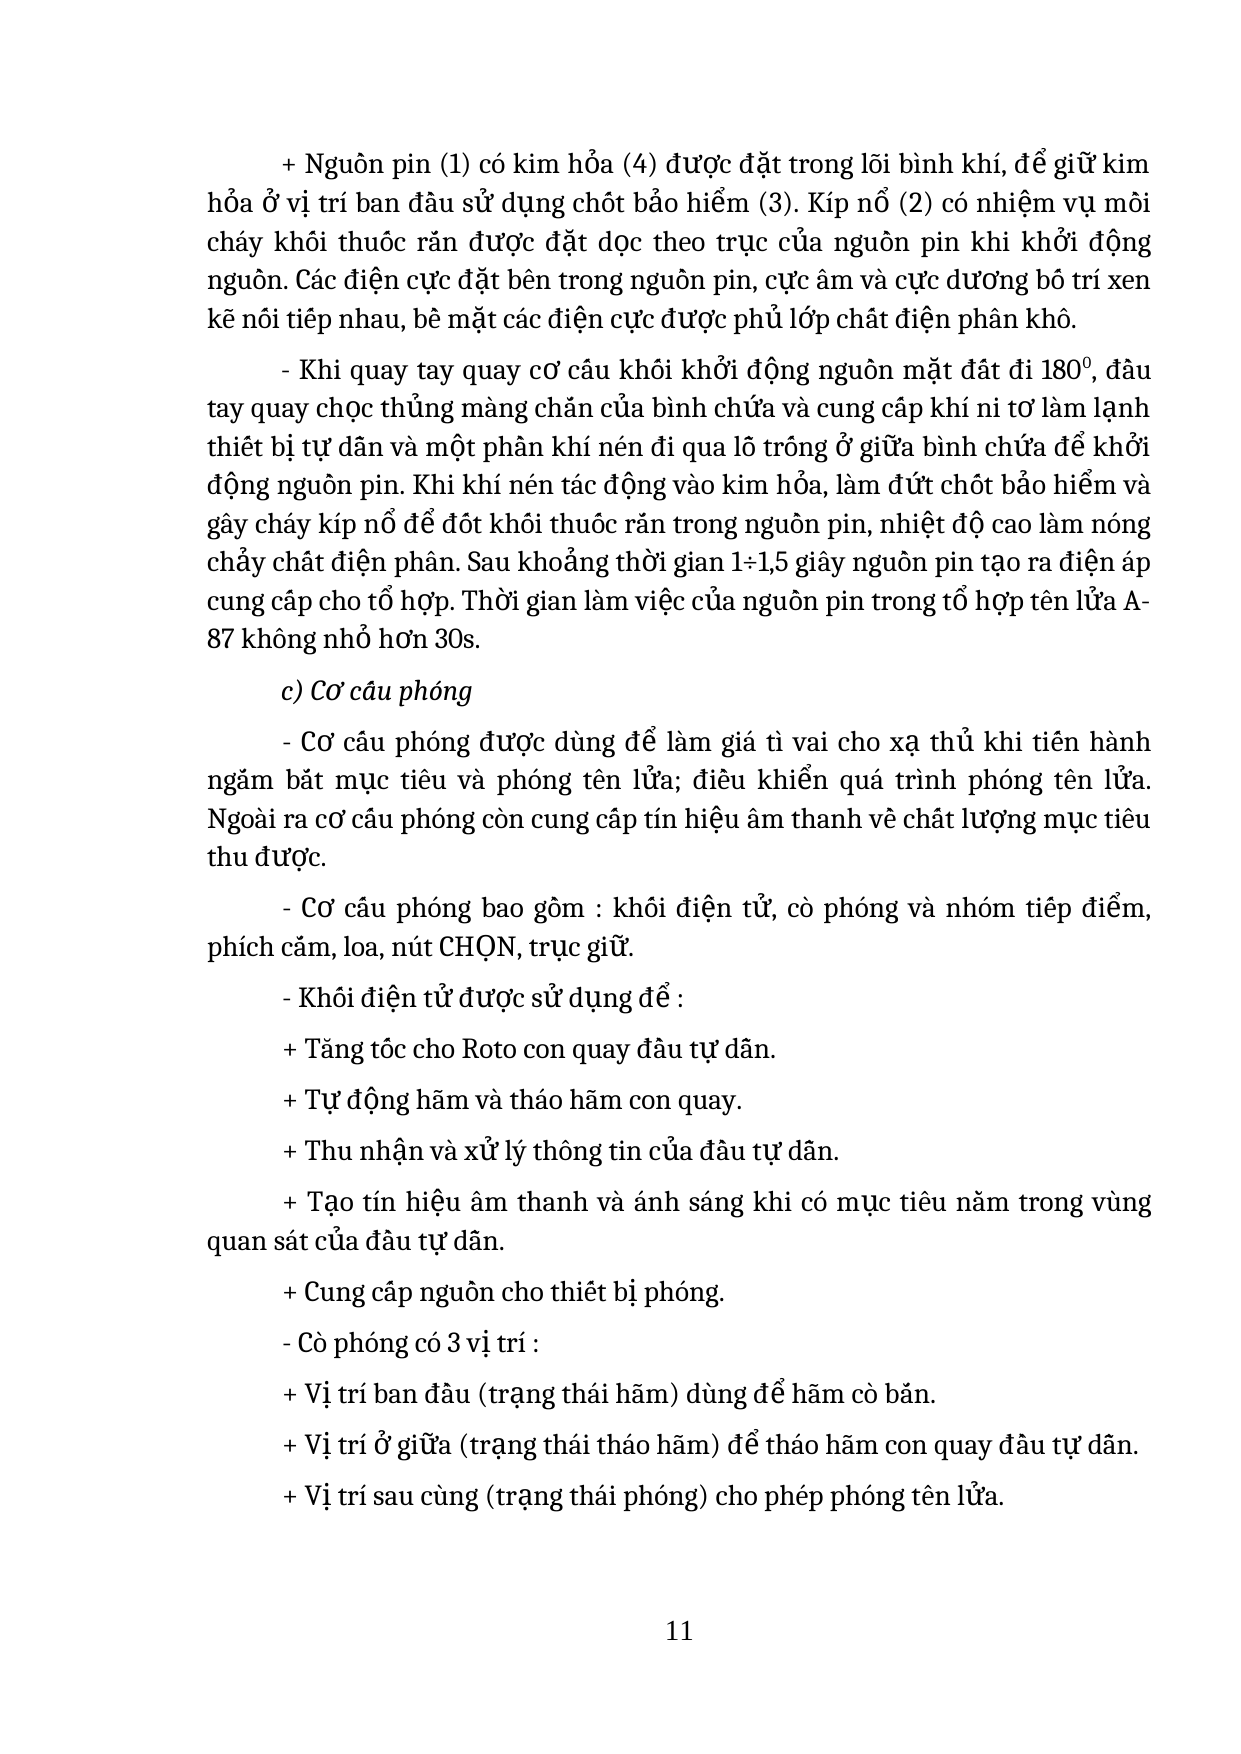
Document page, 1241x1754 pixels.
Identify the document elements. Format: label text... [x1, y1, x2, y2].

text + Tạo tín hiệu âm thanh và ánh sáng khi có mục tiêu nằm trong vùng quan sát của đầu tự dẫn. [207, 1185, 1152, 1257]
text + Vị trí ban đầu (trạng thái hãm) dùng để hãm cò bắn. [207, 1377, 1152, 1410]
text - Cò phóng có 3 vị trí : [207, 1326, 1152, 1359]
text + Vị trí ở giữa (trạng thái tháo hãm) để tháo hãm con quay đầu tự dẫn. [207, 1428, 1152, 1461]
text + Tự động hãm và tháo hãm con quay. [207, 1083, 1152, 1117]
text - Cơ cấu phóng được dùng để làm giá tì vai cho xạ thủ khi tiến hành ngắm bắt mục tiêu và phóng tên lửa; điều khiển quá trình phóng tên lửa. Ngoài ra cơ cấu phóng còn cung cấp tín hiệu âm thanh về chất lượng mục tiêu thu được. [207, 725, 1152, 874]
text - Khi quay tay quay cơ cấu khối khởi động nguồn mặt đất đi 1800, đầu tay quay chọc thủng màng chắn của bình chứa và cung cấp khí ni tơ làm lạnh thiết bị tự dẫn và một phần khí nén đi qua lỗ trống ở giữa bình chứa để khởi động nguồn pin. Khi khí nén tác động vào kim hỏa, làm đứt chốt bảo hiểm và gây cháy kíp nổ để đốt khối thuốc rắn trong nguồn pin, nhiệt độ cao làm nóng chảy chất điện phân. Sau khoảng thời gian 1÷1,5 giây nguồn pin tạo ra điện áp cung cấp cho tổ hợp. Thời gian làm việc của nguồn pin trong tổ hợp tên lửa A-87 không nhỏ hơn 30s. [207, 353, 1152, 656]
text + Nguồn pin (1) có kim hỏa (4) được đặt trong lõi bình khí, để giữ kim hỏa ở vị trí ban đầu sử dụng chốt bảo hiểm (3). Kíp nổ (2) có nhiệm vụ mồi cháy khối thuốc rắn được đặt dọc theo trục của nguồn pin khi khởi động nguồn. Các điện cực đặt bên trong nguồn pin, cực âm và cực dương bố trí xen kẽ nối tiếp nhau, bề mặt các điện cực được phủ lớp chất điện phân khô. [207, 148, 1152, 335]
text c) Cơ cấu phóng [207, 674, 1152, 707]
text - Khối điện tử được sử dụng để : [207, 981, 1152, 1014]
text + Tăng tốc cho Roto con quay đầu tự dẫn. [207, 1032, 1152, 1066]
text + Cung cấp nguồn cho thiết bị phóng. [207, 1275, 1152, 1308]
text + Vị trí sau cùng (trạng thái phóng) cho phép phóng tên lửa. [207, 1479, 1152, 1512]
text - Cơ cấu phóng bao gồm : khối điện tử, cò phóng và nhóm tiếp điểm, phích cắm, loa, nút CHỌN, trục giữ. [207, 891, 1152, 963]
text + Thu nhận và xử lý thông tin của đầu tự dẫn. [207, 1134, 1152, 1168]
